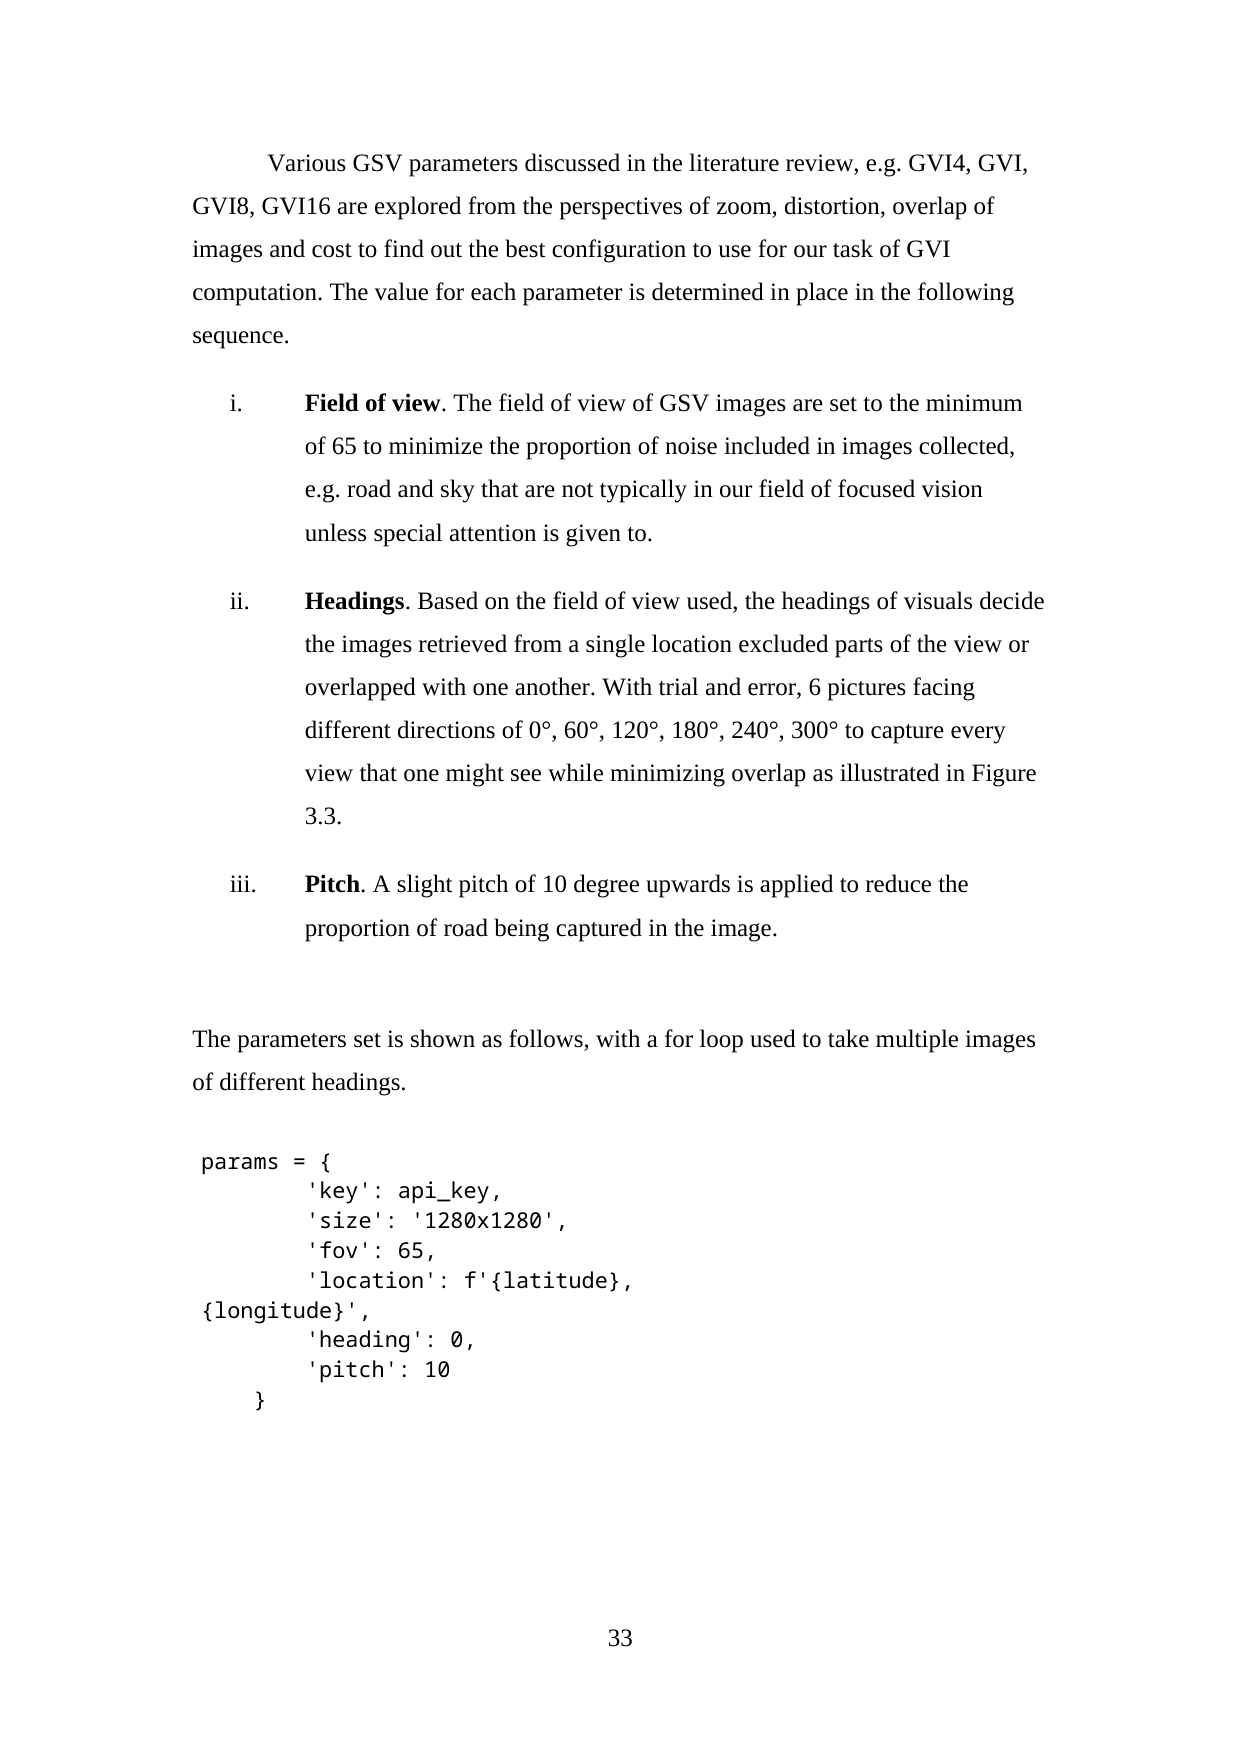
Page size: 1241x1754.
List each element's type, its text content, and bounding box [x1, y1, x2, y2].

list Headings. Based on the field of view used, the headings of visuals decide the images retrieved from a single location excluded parts of the view or overlapped with one another. With trial and error, 6 pictures facing different directions of 0°, 60°, 120°, 180°, 240°, 300° to capture every view that one might see while minimizing overlap as illustrated in Figure 3.3. [229, 586, 1048, 830]
list Pitch. A slight pitch of 10 degree upwards is applied to reduce the proportion of road being captured in the image. [229, 869, 1048, 941]
text Various GSV parameters discussed in the literature review, e.g. GVI4, GVI, GVI8, GVI16 are explored from the perspectives of zoom, distortion, overlap of images and cost to find out the best configuration to use for our task of GVI computation. The value for each parameter is determined in place in the following sequence. [192, 148, 1048, 349]
text The parameters set is shown as follows, with a for loop used to take multiple images of different headings. [192, 981, 1048, 1096]
table_header params = { 'key': api_key, 'size': '1280x1280', 'fov': 65, 'location': f'{latitude},{longitude}', 'heading': 0, 'pitch': 10 } [190, 1135, 764, 1424]
list Field of view. The field of view of GSV images are set to the minimum of 65 to minimize the proportion of noise included in images collected, e.g. road and sky that are not typically in our field of focused vision unless special attention is given to. [229, 388, 1048, 546]
